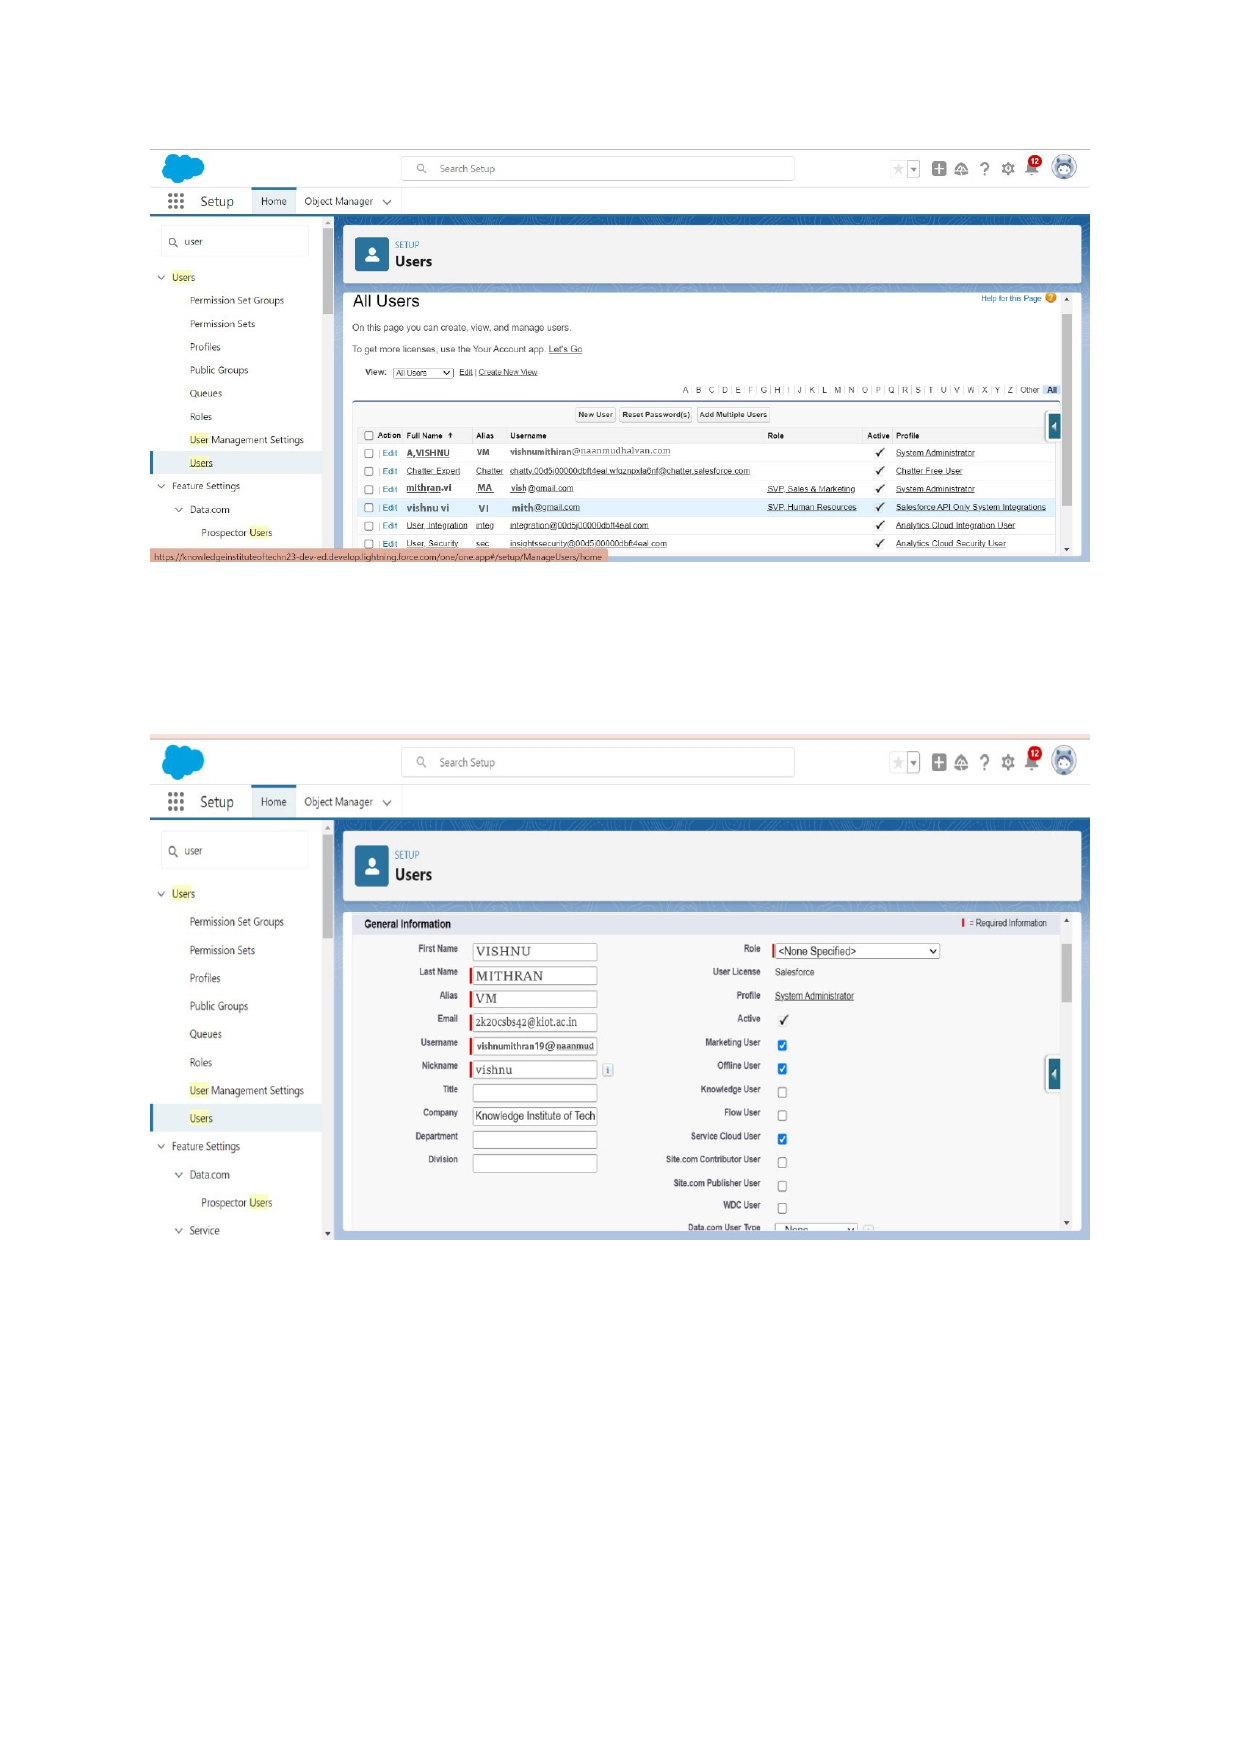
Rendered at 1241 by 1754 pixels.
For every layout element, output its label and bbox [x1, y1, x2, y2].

picture [150, 734, 1090, 1240]
picture [150, 149, 1090, 562]
